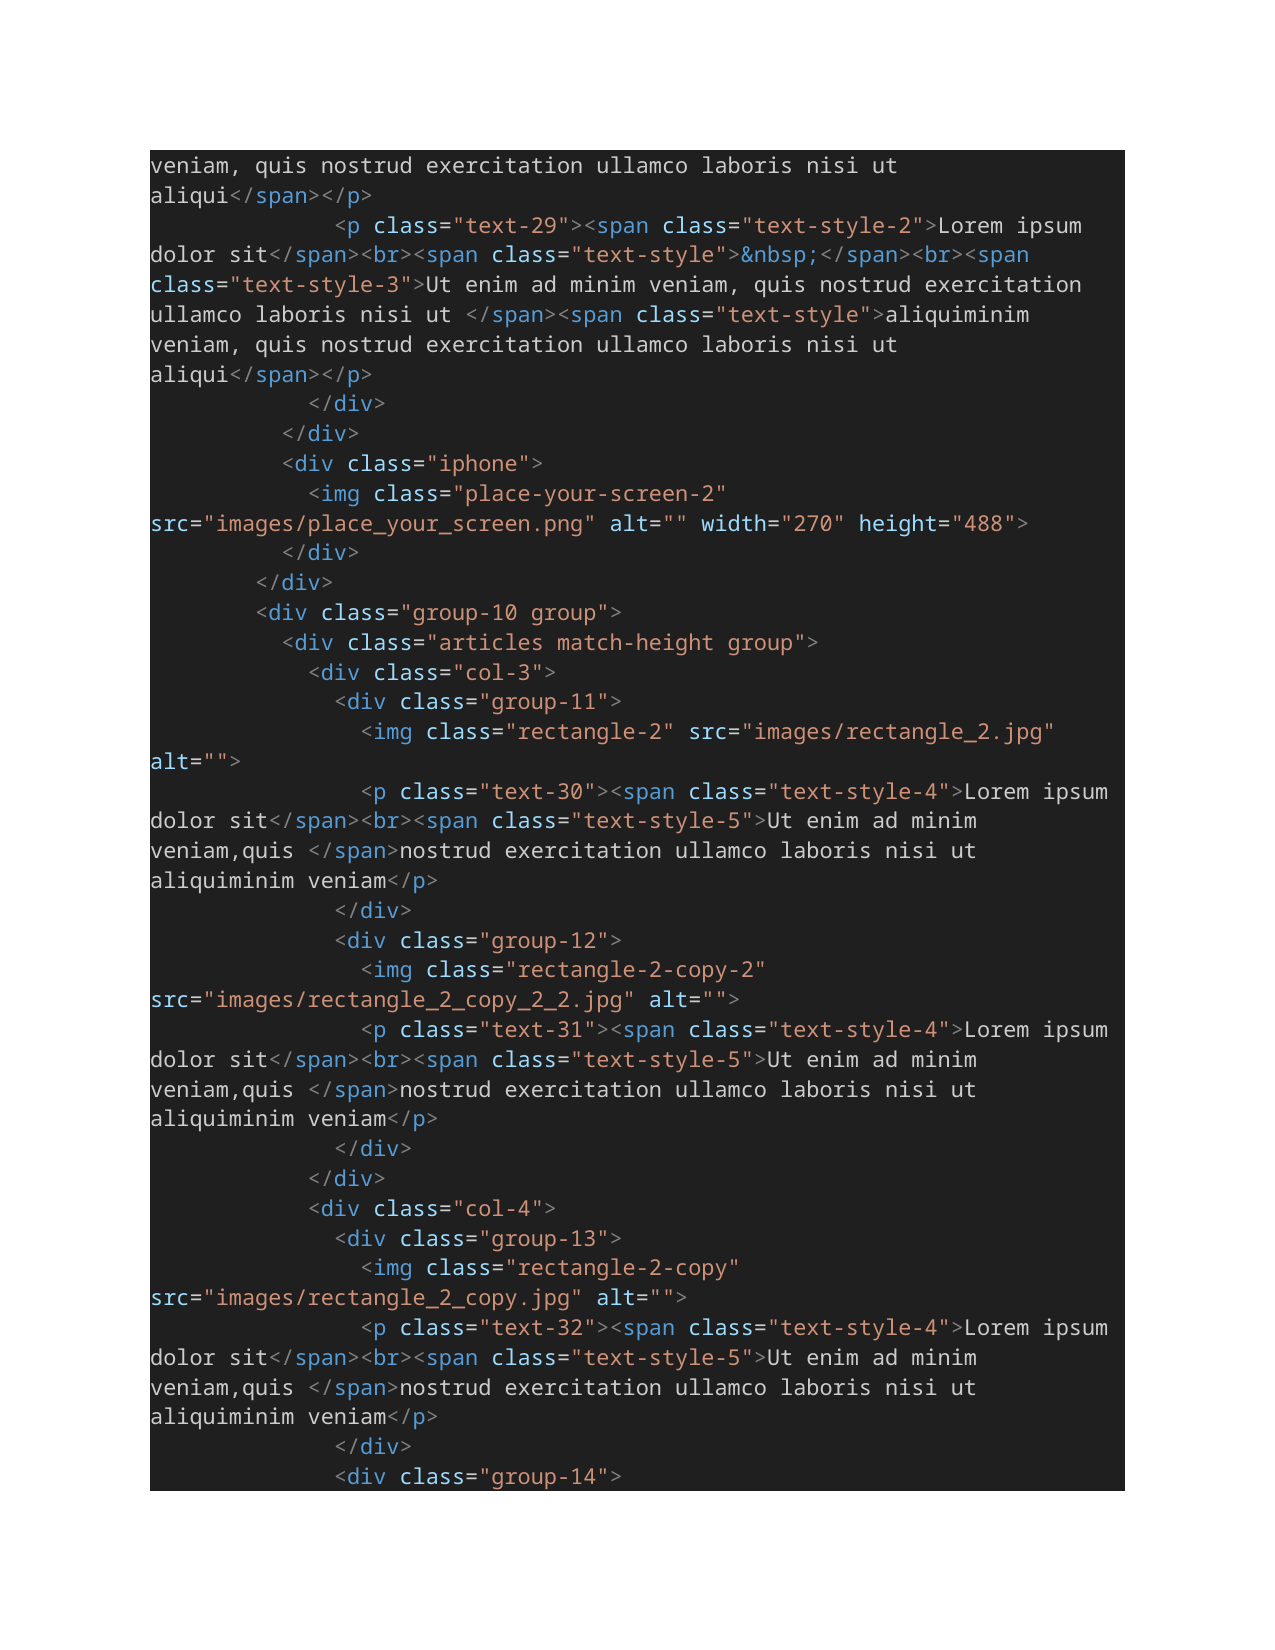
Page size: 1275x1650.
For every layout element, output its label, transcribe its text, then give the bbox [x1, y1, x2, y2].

text <img class="rectangle-2-copy" src="images/rectangle_2_copy.jpg" alt=""> [150, 1252, 1125, 1312]
text </div> [150, 418, 1125, 448]
text <p class="text-29"><span class="text-style-2">Lorem ipsum dolor sit</span><br><span class="text-style">&nbsp;</span><br><span class="text-style-3">Ut enim ad minim veniam, quis nostrud exercitation ullamco laboris nisi ut </span><span class="text-style">aliquiminim veniam, quis nostrud exercitation ullamco laboris nisi ut aliqui</span></p> [150, 209, 1125, 388]
text <div class="group-14"> [150, 1461, 1125, 1491]
text <div class="col-4"> [150, 1193, 1125, 1222]
text <div class="group-10 group"> [150, 597, 1125, 627]
text </div> [150, 895, 1125, 924]
text <p class="text-31"><span class="text-style-4">Lorem ipsum dolor sit</span><br><span class="text-style-5">Ut enim ad minim veniam,quis </span>nostrud exercitation ullamco laboris nisi ut aliquiminim veniam</p> [150, 1014, 1125, 1133]
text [150, 150, 1125, 209]
text <p class="text-30"><span class="text-style-4">Lorem ipsum dolor sit</span><br><span class="text-style-5">Ut enim ad minim veniam,quis </span>nostrud exercitation ullamco laboris nisi ut aliquiminim veniam</p> [150, 776, 1125, 895]
text </div> [150, 537, 1125, 567]
text <p class="text-32"><span class="text-style-4">Lorem ipsum dolor sit</span><br><span class="text-style-5">Ut enim ad minim veniam,quis </span>nostrud exercitation ullamco laboris nisi ut aliquiminim veniam</p> [150, 1312, 1125, 1431]
text <div class="group-11"> [150, 686, 1125, 716]
text <div class="iphone"> [150, 448, 1125, 478]
text <div class="group-13"> [150, 1222, 1125, 1252]
text </div> [150, 1163, 1125, 1193]
text <img class="rectangle-2-copy-2" src="images/rectangle_2_copy_2_2.jpg" alt=""> [150, 954, 1125, 1014]
text <div class="col-3"> [150, 656, 1125, 686]
text <img class="place-your-screen-2" src="images/place_your_screen.png" alt="" width="270" height="488"> [150, 478, 1125, 537]
text <img class="rectangle-2" src="images/rectangle_2.jpg" alt=""> [150, 716, 1125, 776]
text </div> [150, 388, 1125, 418]
text </div> [150, 1133, 1125, 1163]
text <div class="group-12"> [150, 924, 1125, 954]
text </div> [150, 567, 1125, 597]
text <div class="articles match-height group"> [150, 627, 1125, 656]
text </div> [150, 1431, 1125, 1461]
